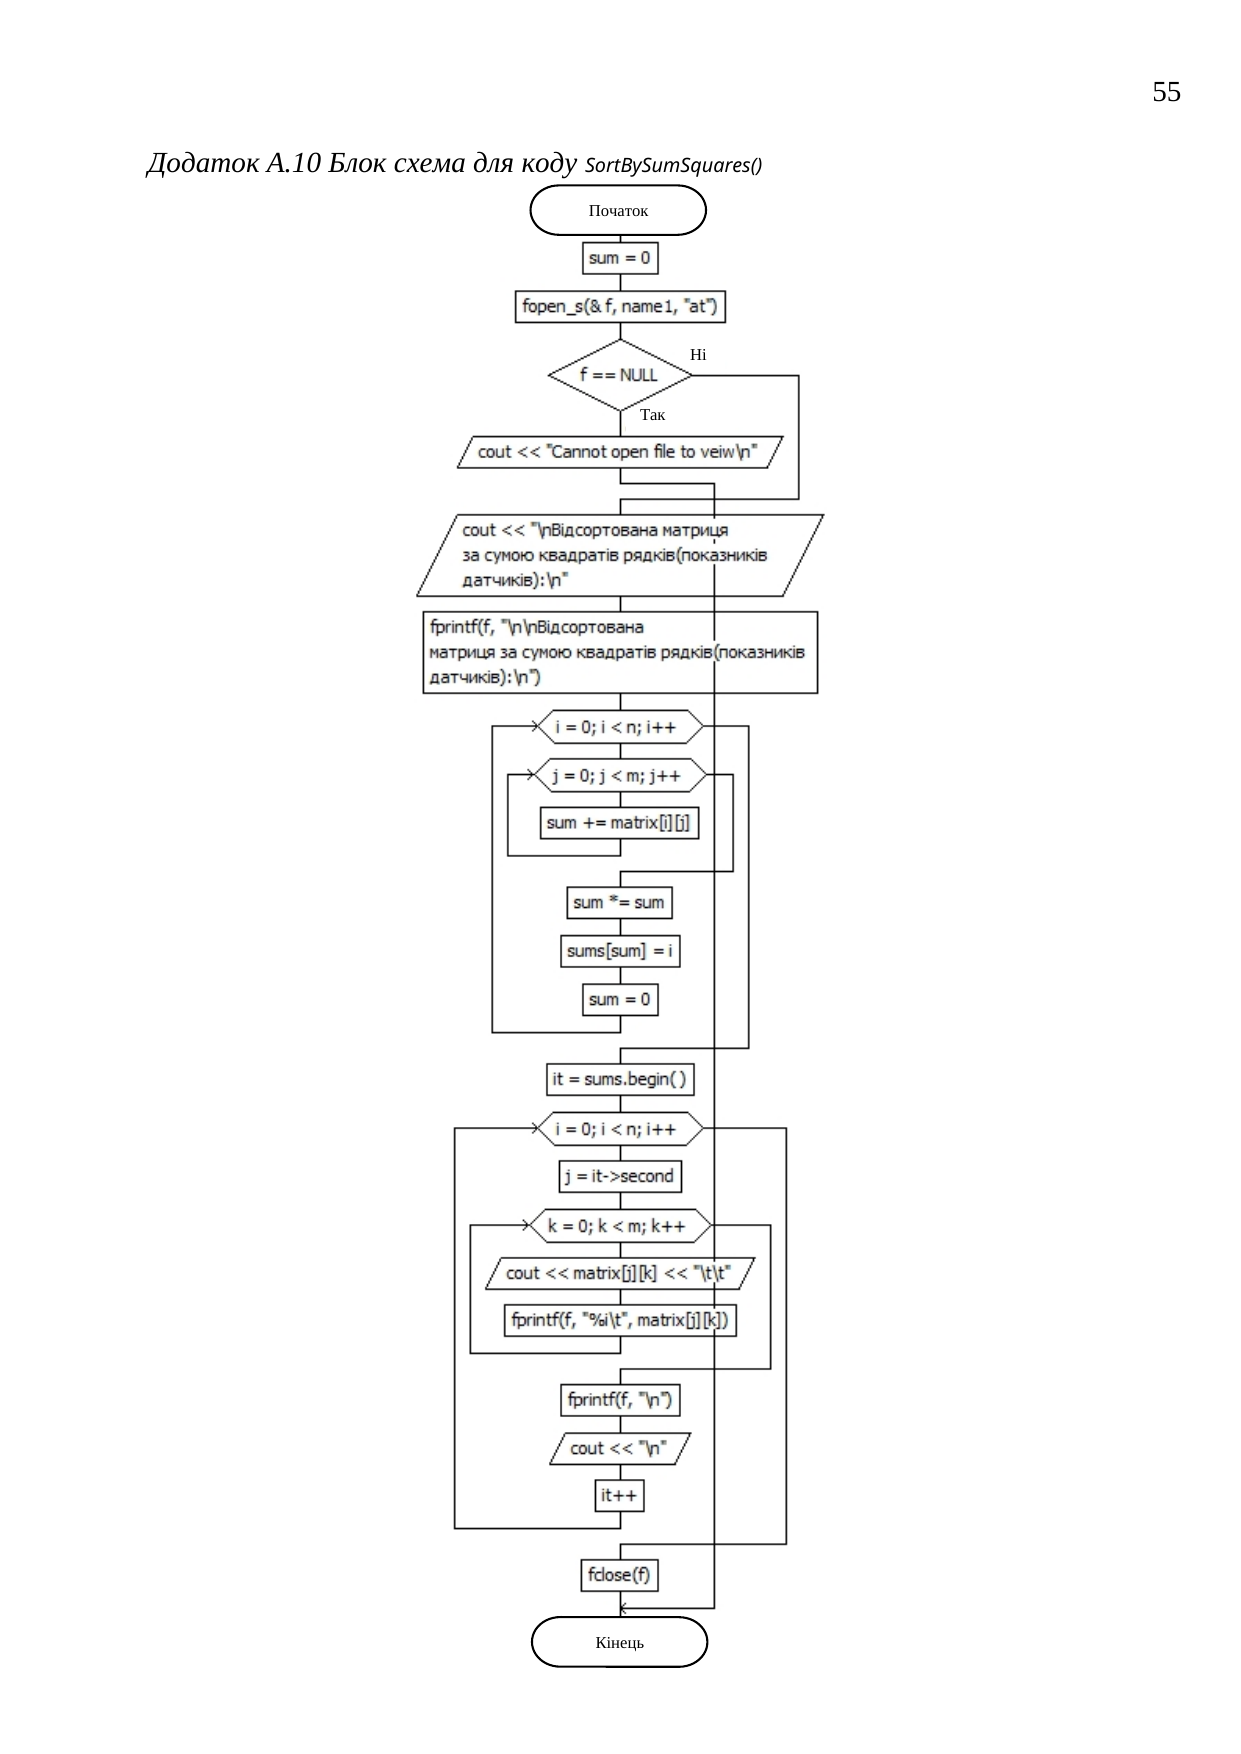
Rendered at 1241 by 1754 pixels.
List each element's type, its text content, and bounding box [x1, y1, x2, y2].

subtitle Додаток A.10 Блок схема для коду SortBySumSquares() [148, 145, 1181, 179]
picture [401, 231, 839, 1619]
